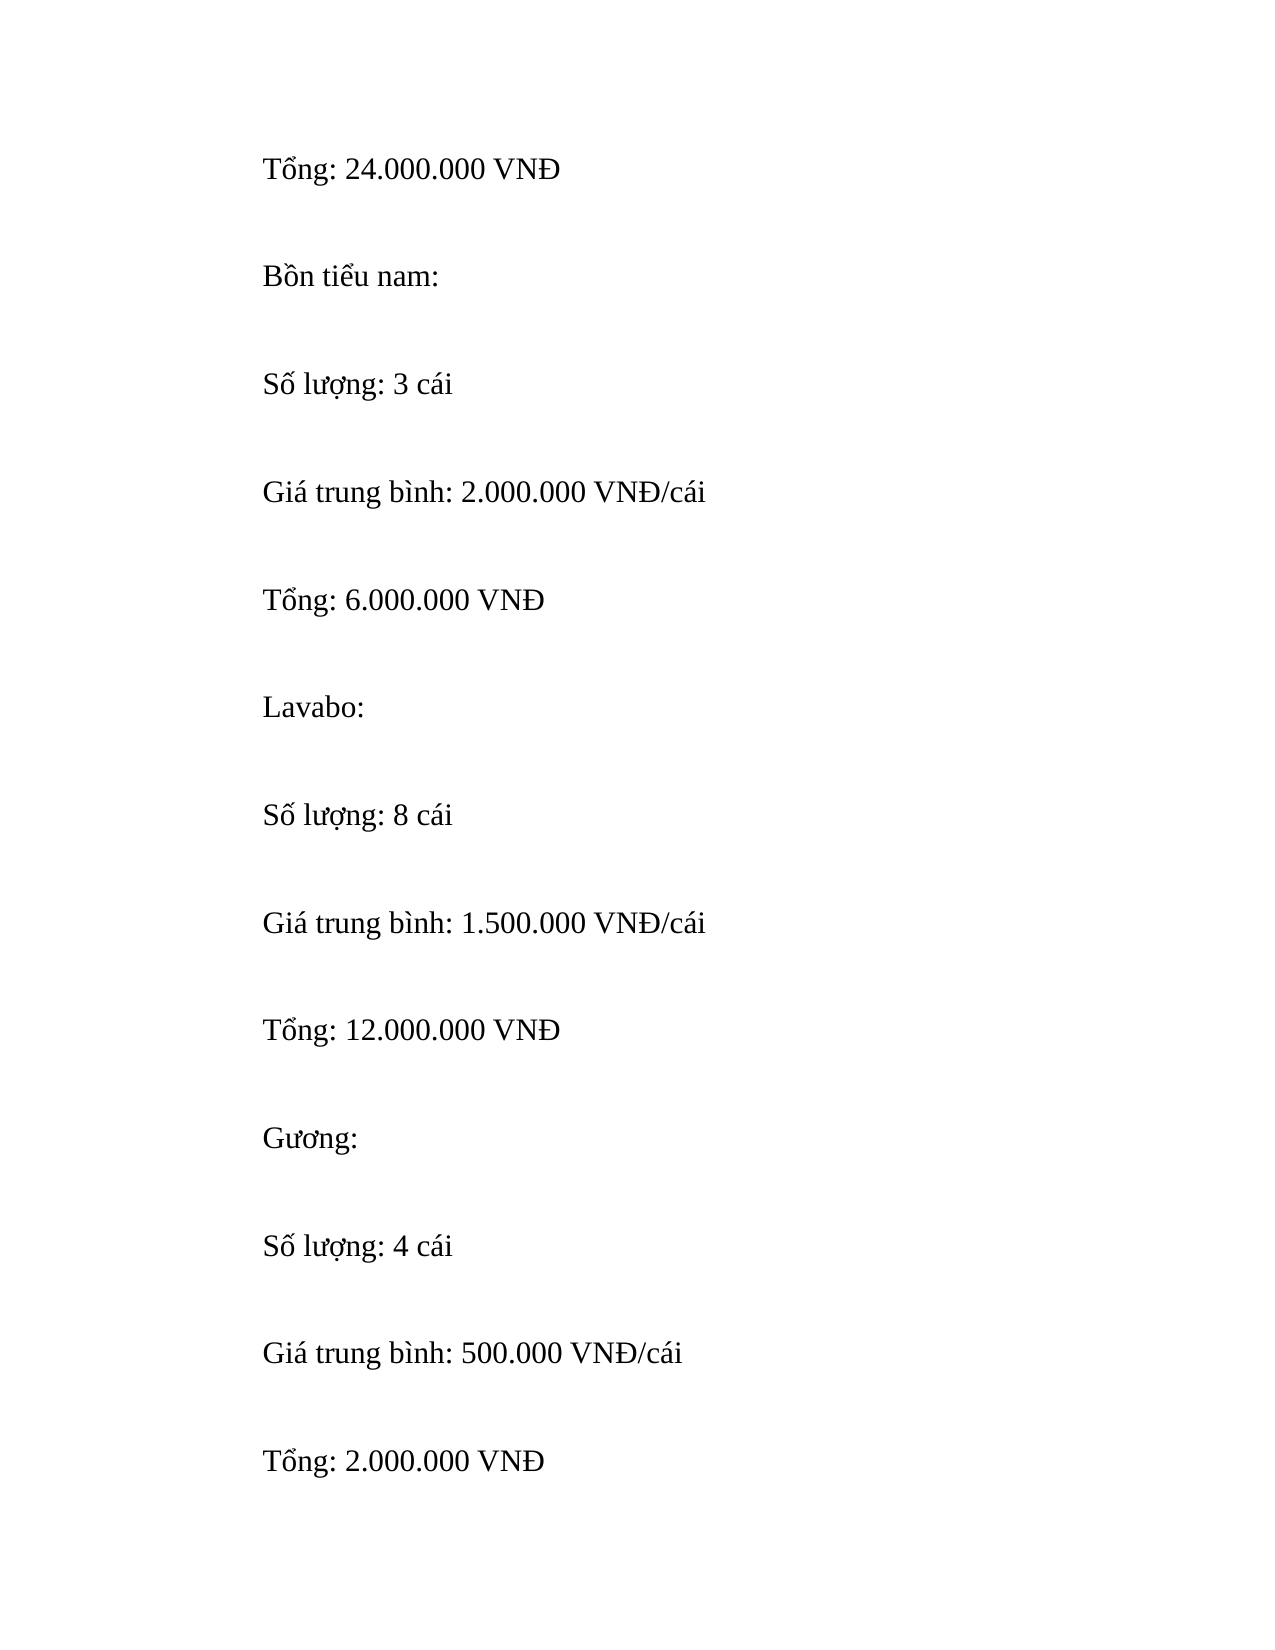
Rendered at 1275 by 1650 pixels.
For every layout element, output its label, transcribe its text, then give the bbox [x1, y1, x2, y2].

list Số lượng: 3 cái [262, 365, 1125, 401]
list Bồn tiểu nam: [262, 258, 1125, 294]
list Số lượng: 4 cái [262, 1227, 1125, 1263]
list Tổng: 2.000.000 VNĐ [262, 1442, 1125, 1478]
list Giá trung bình: 2.000.000 VNĐ/cái [262, 473, 1125, 509]
list Lavabo: [262, 688, 1125, 724]
list Giá trung bình: 500.000 VNĐ/cái [262, 1335, 1125, 1371]
list Giá trung bình: 1.500.000 VNĐ/cái [262, 904, 1125, 940]
list Tổng: 12.000.000 VNĐ [262, 1012, 1125, 1048]
list Tổng: 6.000.000 VNĐ [262, 581, 1125, 617]
list Tổng: 24.000.000 VNĐ [262, 150, 1125, 186]
list Số lượng: 8 cái [262, 796, 1125, 832]
list Gương: [262, 1119, 1125, 1155]
